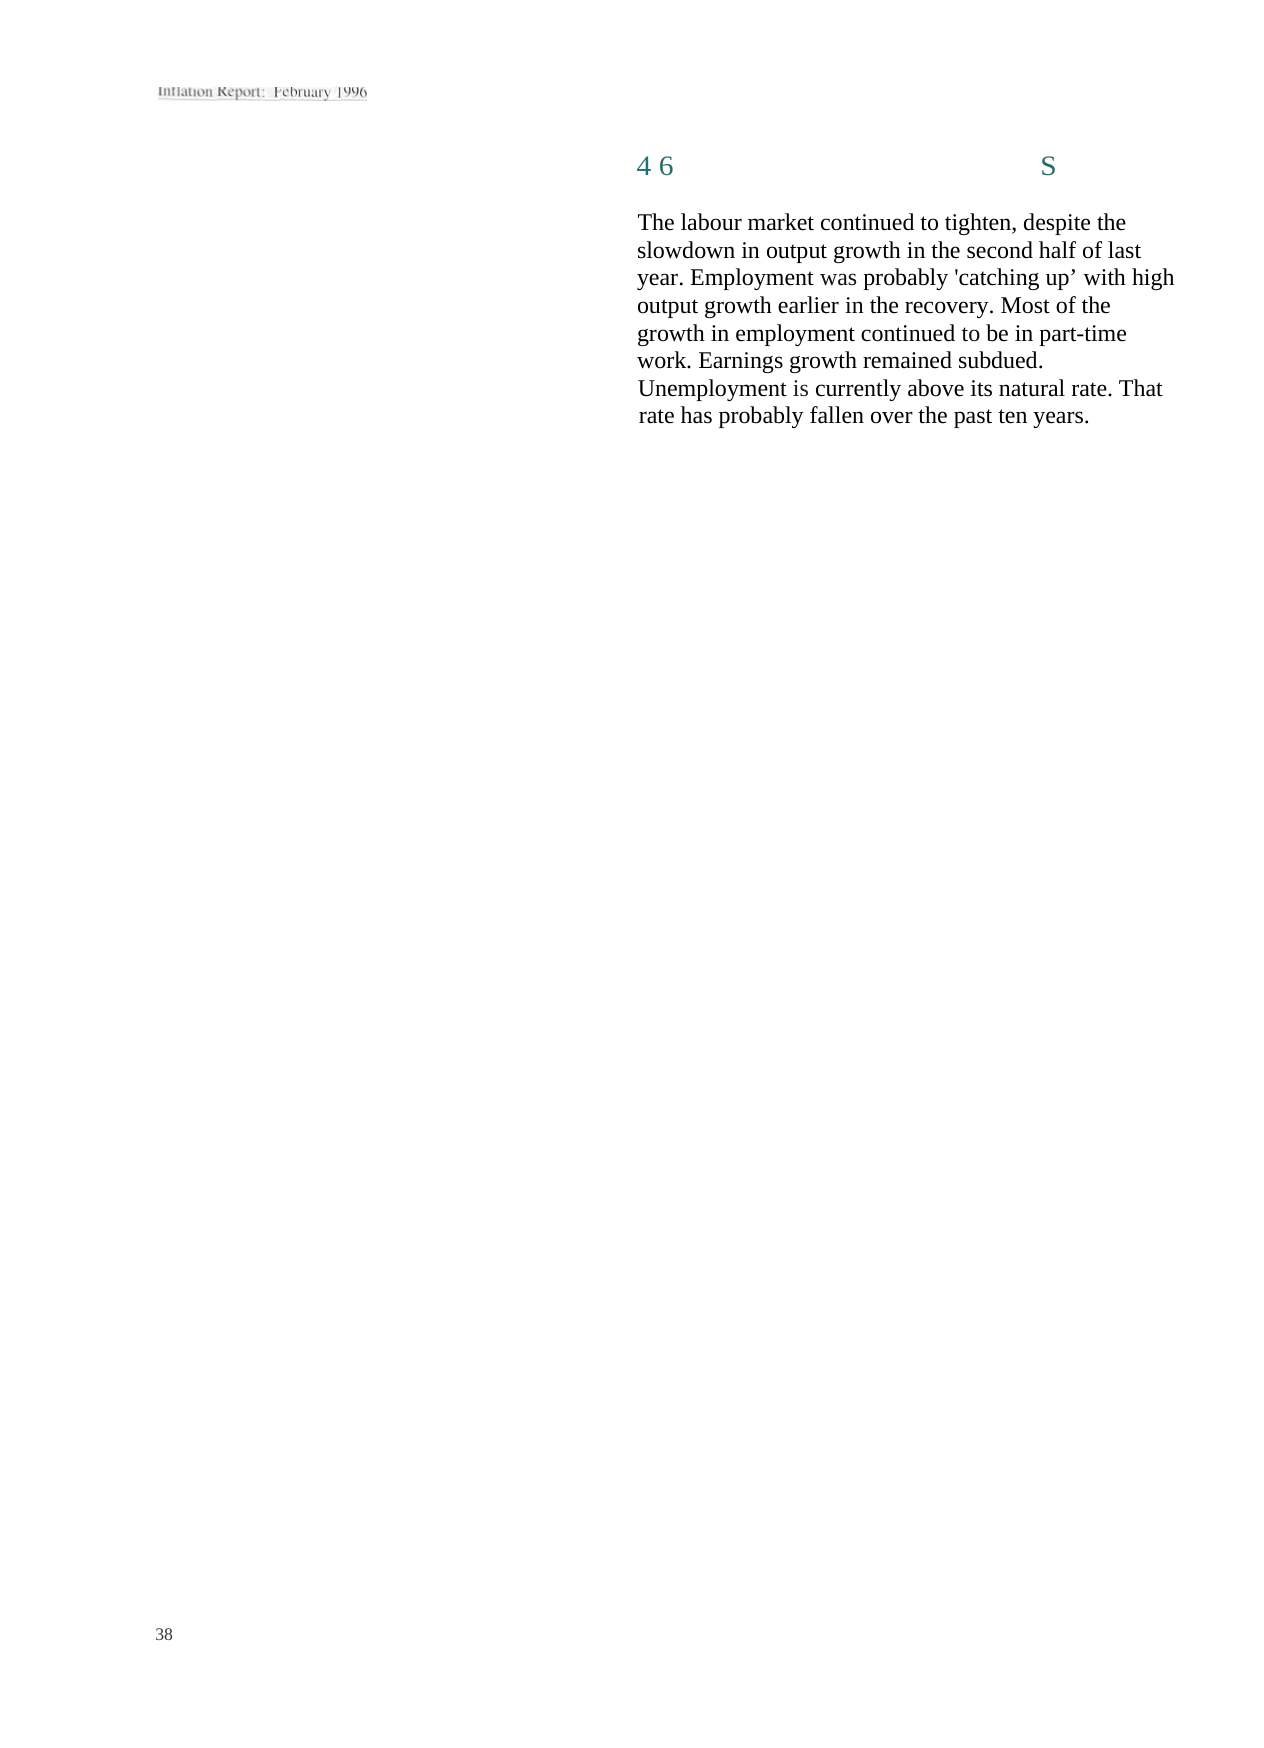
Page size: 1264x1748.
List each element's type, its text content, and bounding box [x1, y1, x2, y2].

text 4 6 S [636, 149, 1188, 182]
text 38 [155, 1624, 1188, 1644]
picture [157, 87, 367, 101]
text The labour market continued to tighten, despite the slowdown in output growth in the second half of last year. Employment was probably 'catching up’ with high output growth earlier in the recovery. Most of the growth in employment continued to be in part-time work. Earnings growth remained subdued. [637, 208, 1177, 374]
text Unemployment is currently above its natural rate. That rate has probably fallen over the past ten years. [638, 374, 1188, 429]
